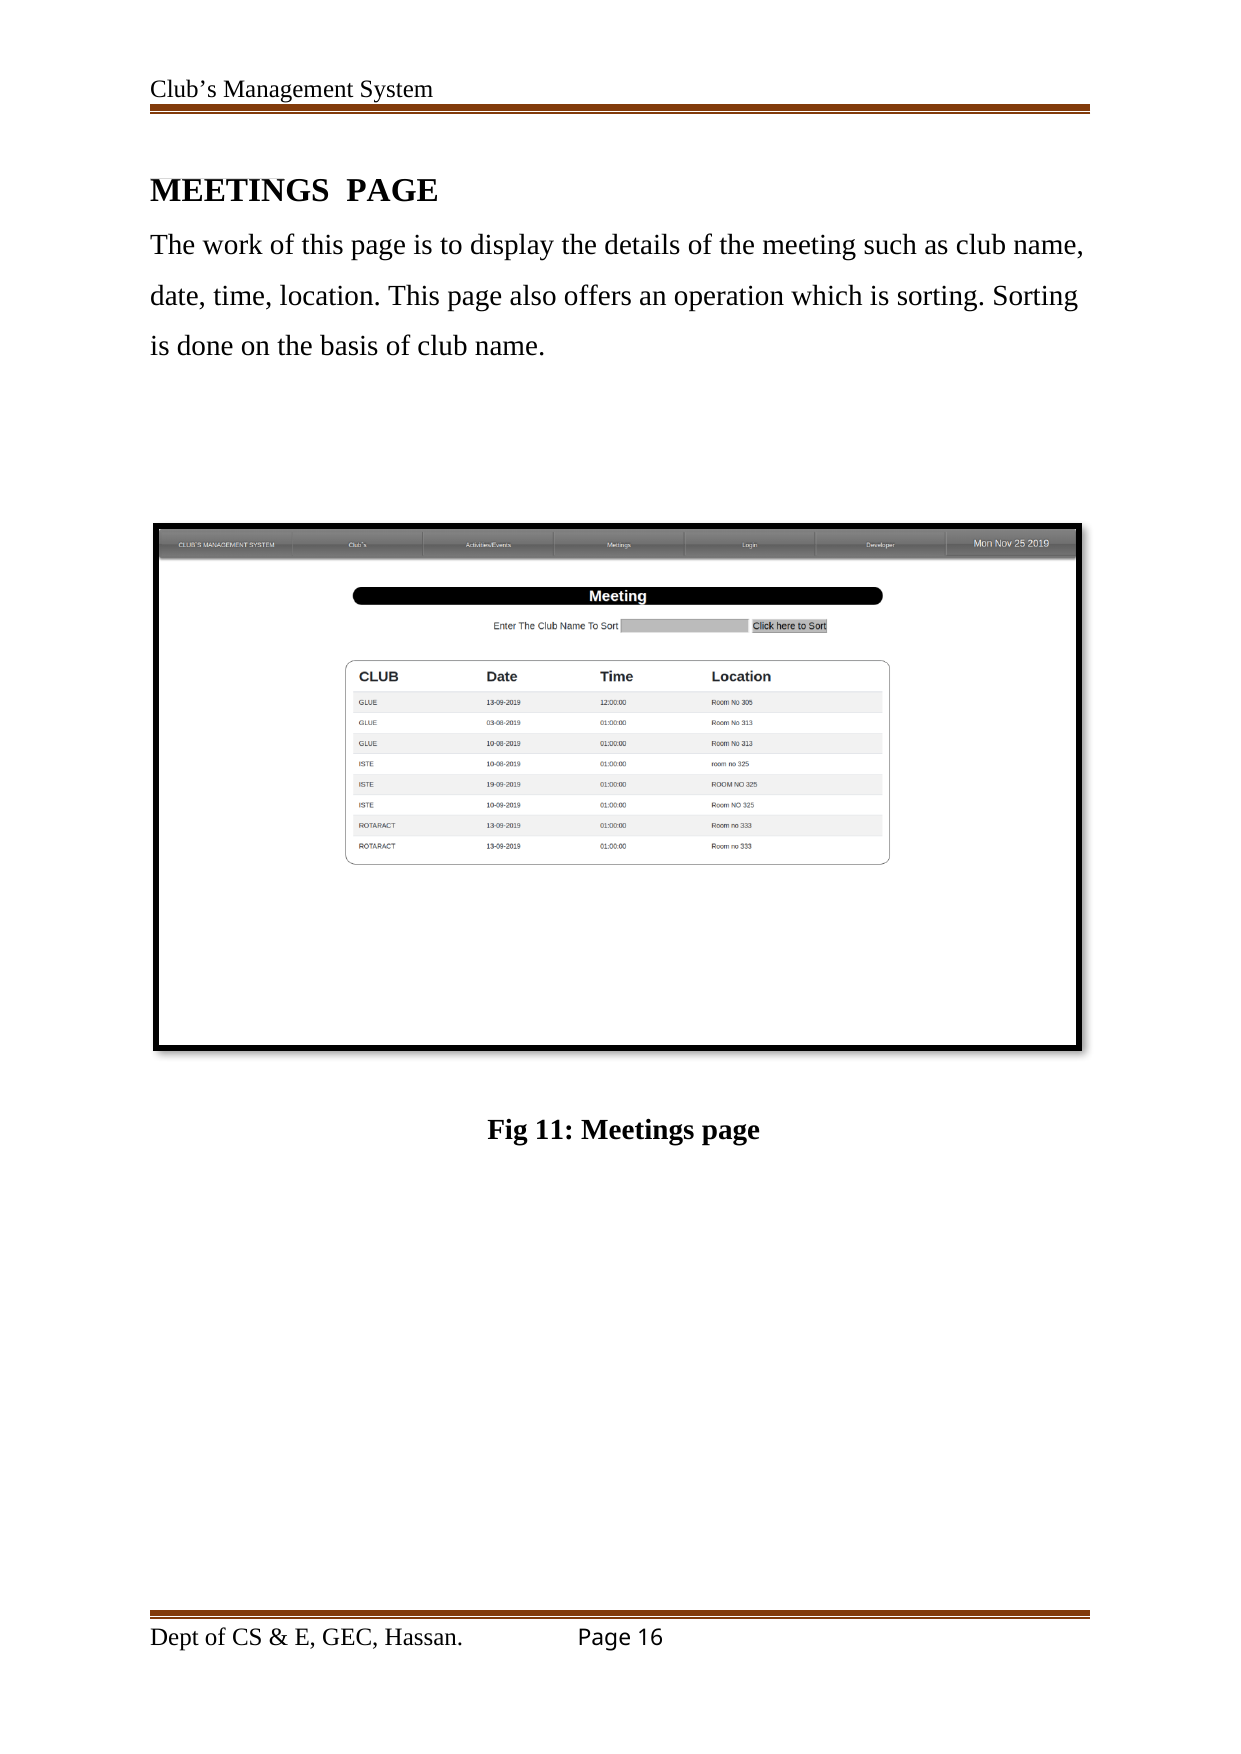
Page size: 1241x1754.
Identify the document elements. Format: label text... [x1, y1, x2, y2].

picture [159, 529, 1076, 1045]
text The work of this page is to display the details of the meeting such as club name, date, time, location. This page also offers an operation which is sorting. Sorting is done on the basis of club name. [150, 227, 1087, 362]
text Fig 11: Meetings page [159, 1112, 1087, 1145]
text MEETINGS PAGE [150, 170, 572, 208]
